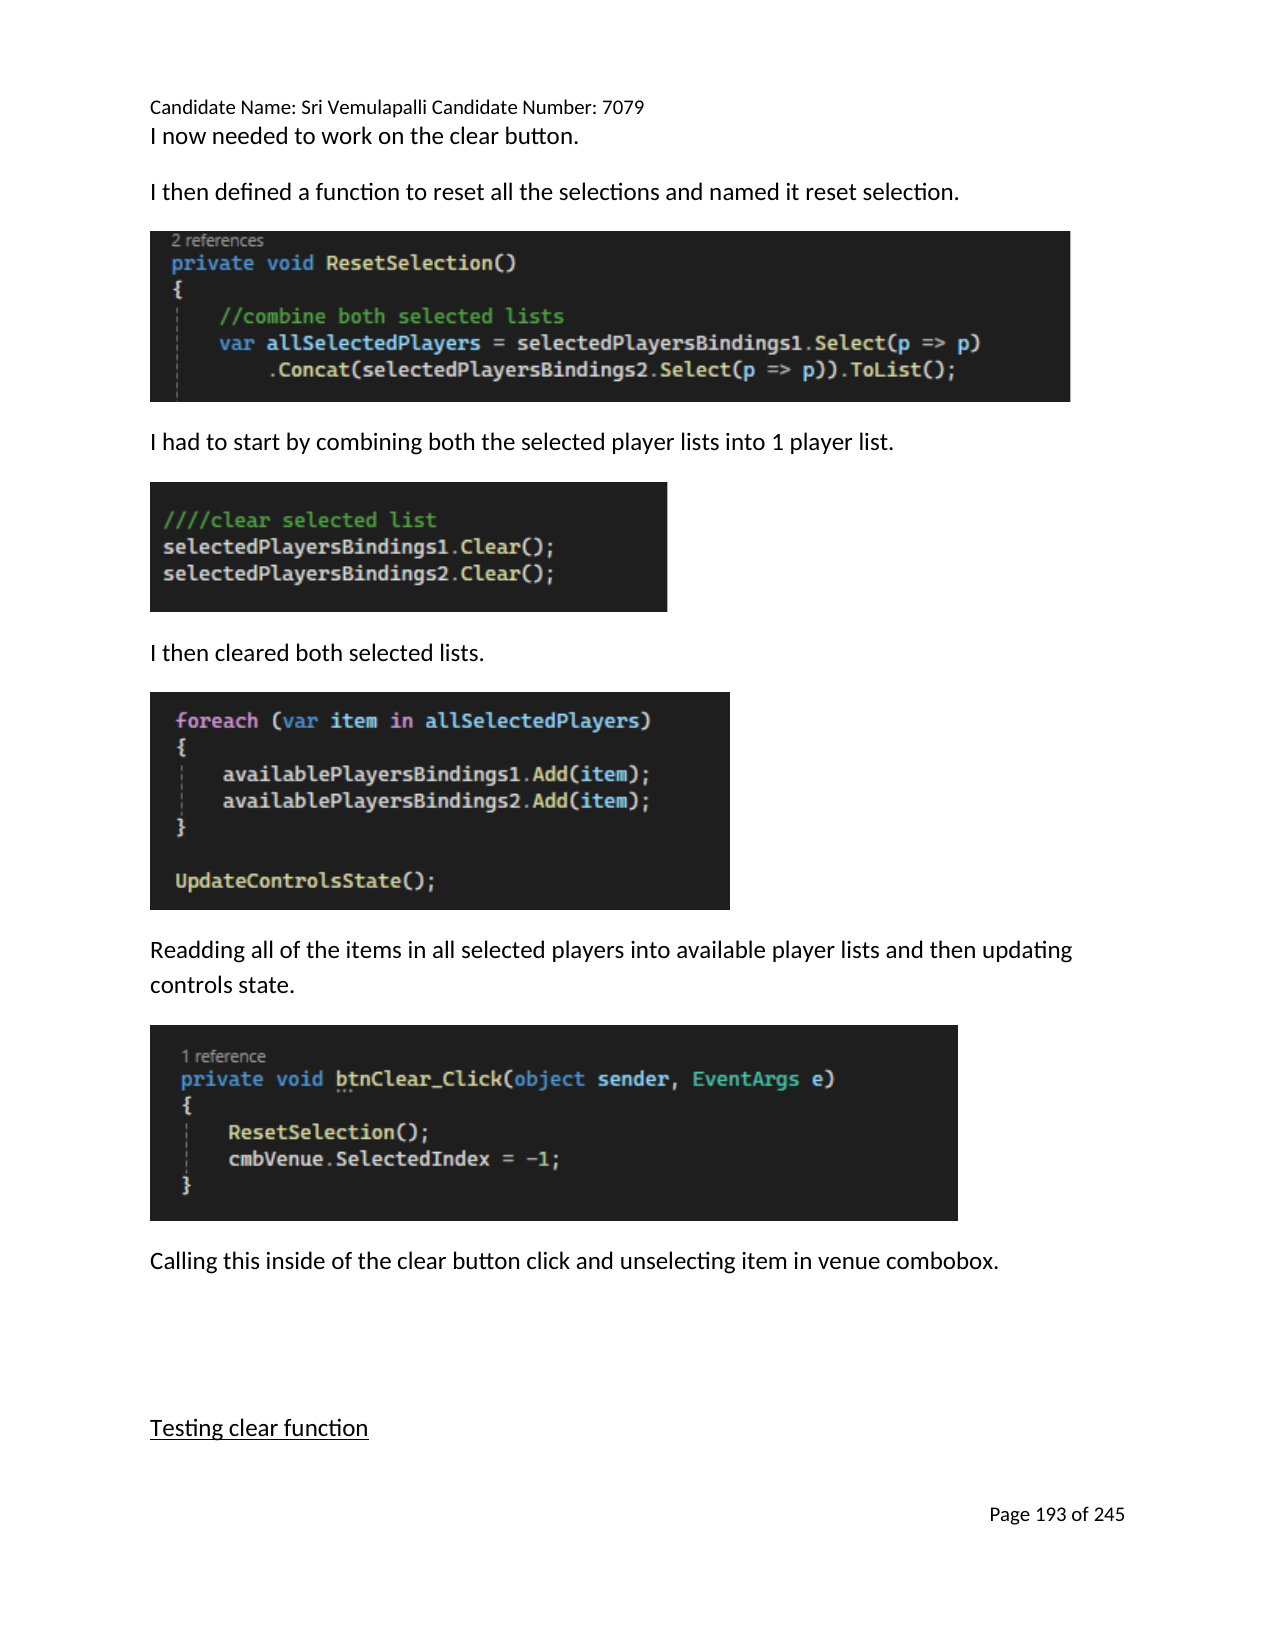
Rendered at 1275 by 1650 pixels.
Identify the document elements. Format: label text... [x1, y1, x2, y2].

picture [150, 482, 668, 612]
text Calling this inside of the clear button click and unselecting item in venue combobox. [150, 1245, 1125, 1276]
picture [150, 692, 730, 910]
text I then cleared both selected lists. [150, 637, 1125, 667]
picture [150, 1025, 958, 1221]
text Readding all of the items in all selected players into available player lists and then updating controls state. [150, 934, 1125, 1000]
text Testing clear function [150, 1412, 1125, 1443]
text I then defined a function to reset all the selections and named it reset selection. [150, 176, 1125, 206]
picture [150, 231, 1071, 402]
text I had to start by combining both the selected player lists into 1 player list. [150, 427, 1125, 457]
text I now needed to work on the clear button. [150, 120, 1125, 151]
